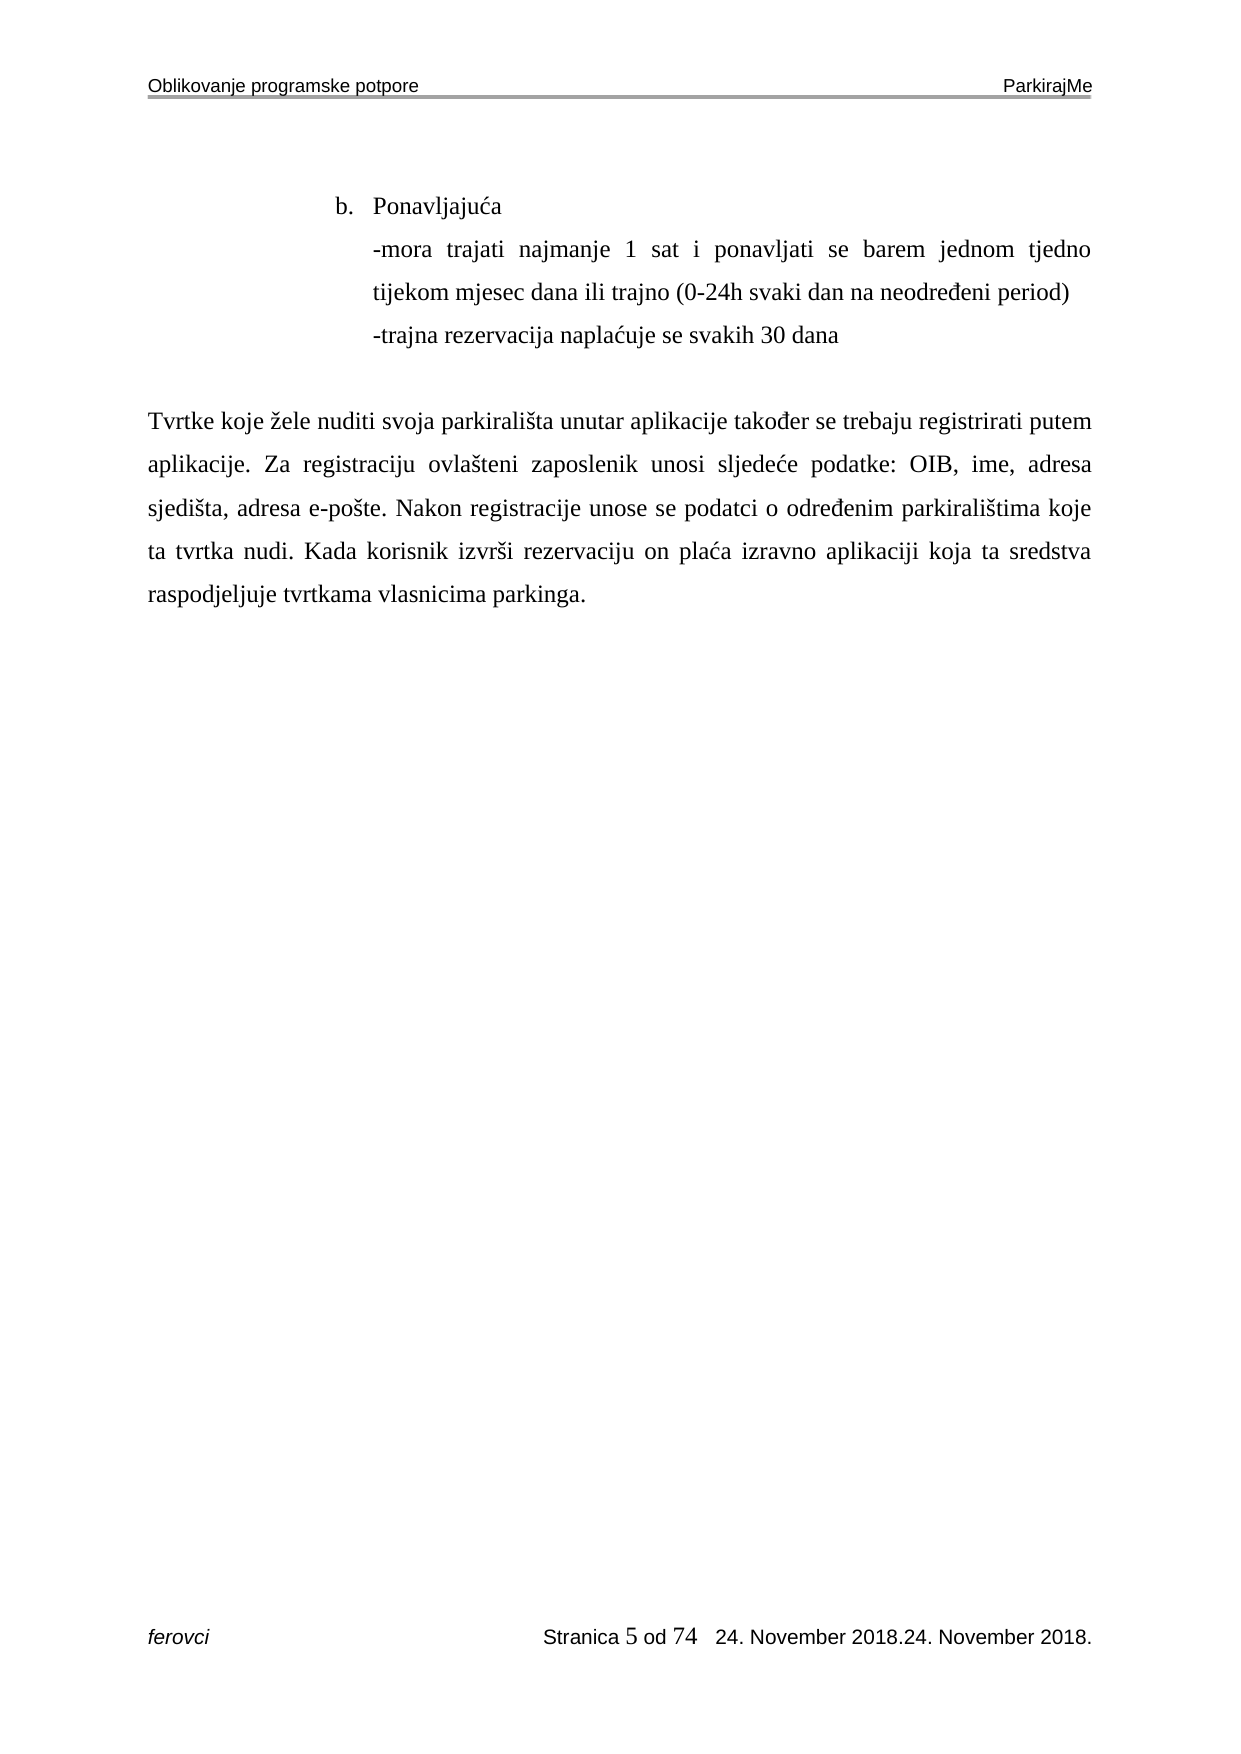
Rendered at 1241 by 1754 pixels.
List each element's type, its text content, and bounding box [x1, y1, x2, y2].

text -trajna rezervacija naplaćuje se svakih 30 dana [373, 320, 1093, 349]
text Tvrtke koje žele nuditi svoja parkirališta unutar aplikacije također se trebaju registrirati putem aplikacije. Za registraciju ovlašteni zaposlenik unosi sljedeće podatke: OIB, ime, adresa sjedišta, adresa e-pošte. Nakon registracije unose se podatci o određenim parkiralištima koje ta tvrtka nudi. Kada korisnik izvrši rezervaciju on plaća izravno aplikaciji koja ta sredstva raspodjeljuje tvrtkama vlasnicima parkinga. [148, 406, 1093, 608]
picture [147, 95, 1092, 99]
list Ponavljajuća [335, 191, 1093, 219]
text -mora trajati najmanje 1 sat i ponavljati se barem jednom tjedno tijekom mjesec dana ili trajno (0-24h svaki dan na neodređeni period) [373, 234, 1093, 306]
